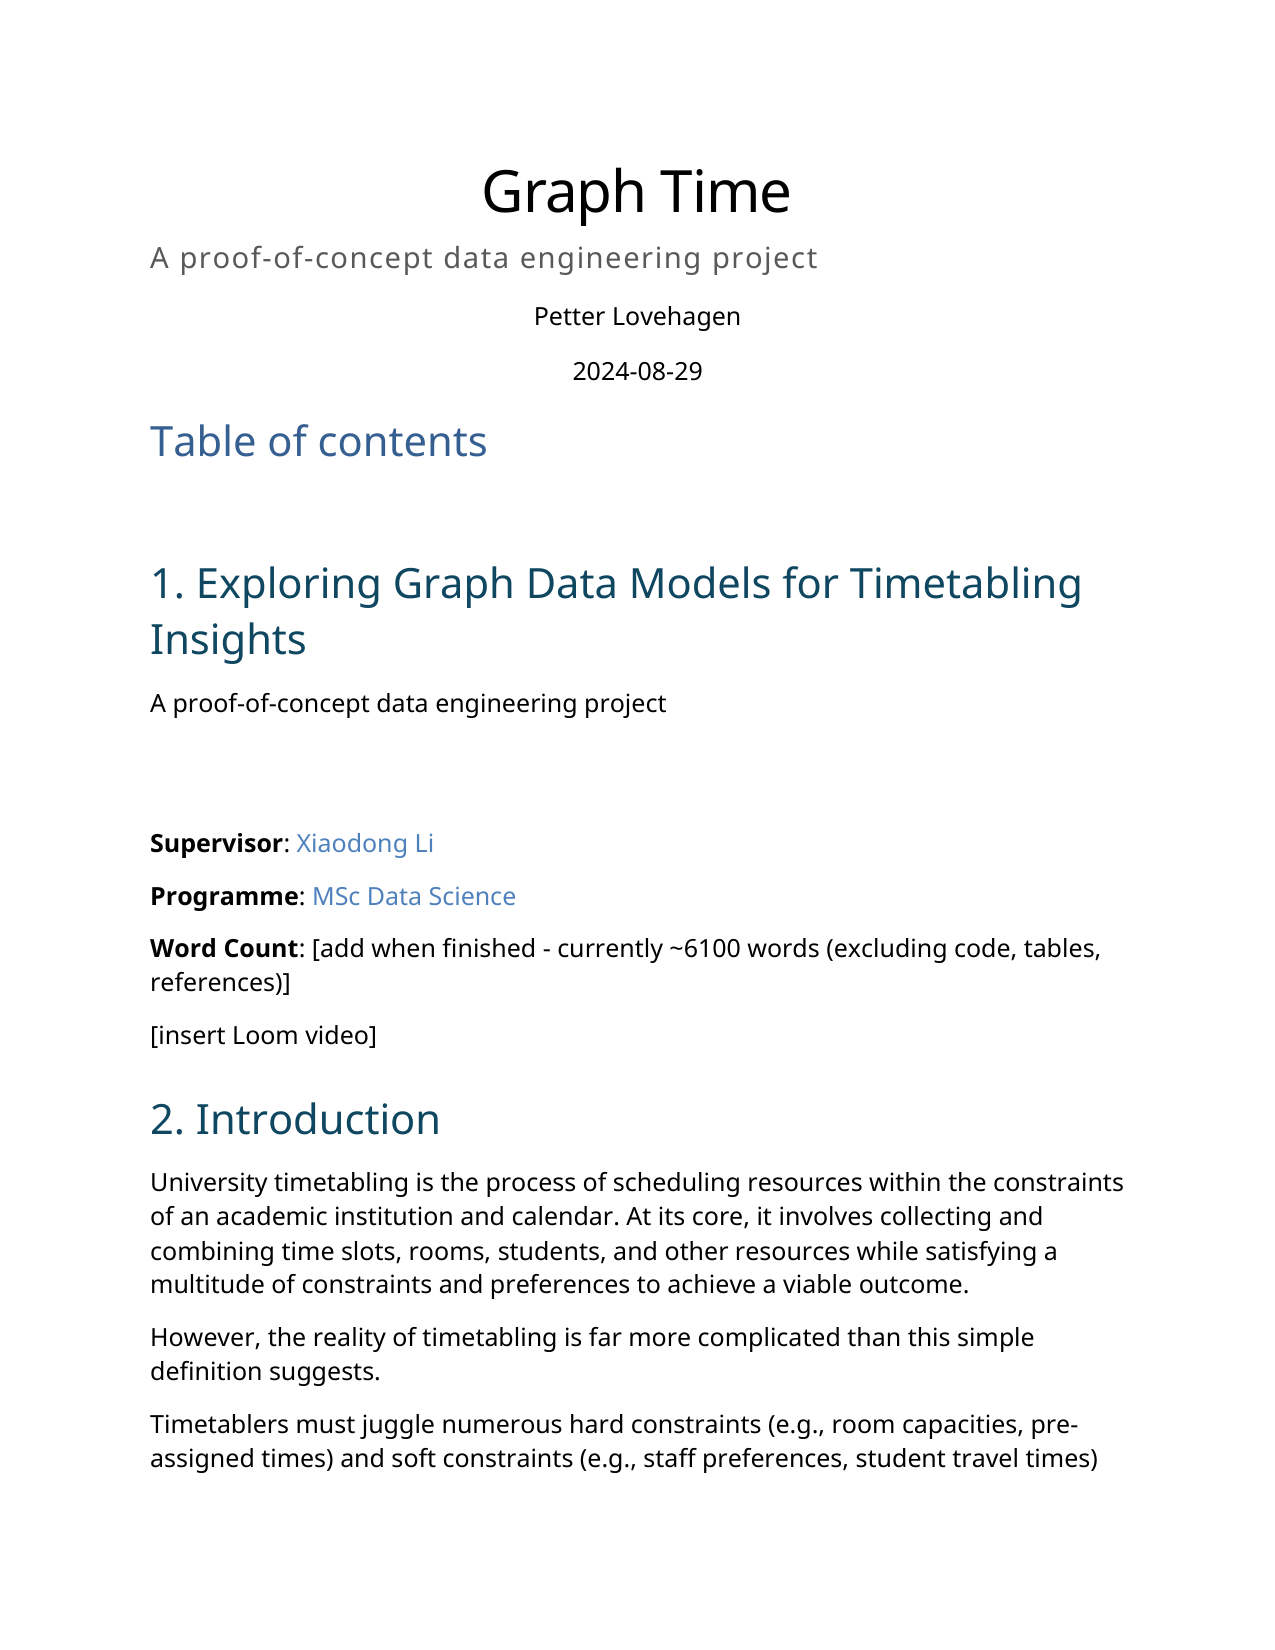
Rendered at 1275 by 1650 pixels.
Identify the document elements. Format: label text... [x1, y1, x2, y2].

text 2024-08-29 [150, 353, 1125, 387]
text Supervisor: Xiaodong Li [150, 825, 1125, 859]
text A proof-of-concept data engineering project [150, 686, 1125, 720]
subtitle A proof-of-concept data engineering project [150, 238, 1125, 277]
text Programme: MSc Data Science [150, 878, 1125, 912]
subtitle 2. Introduction [150, 1089, 1125, 1146]
title Graph Time [150, 150, 1125, 229]
text [insert Loom video] [150, 1018, 1125, 1052]
text Word Count: [add when finished - currently ~6100 words (excluding code, tables, references)] [150, 931, 1125, 999]
text However, the reality of timetabling is far more complicated than this simple definition suggests. [150, 1320, 1125, 1388]
subtitle 1. Exploring Graph Data Models for Timetabling Insights [150, 553, 1125, 667]
text Petter Lovehagen [150, 298, 1125, 332]
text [150, 1407, 1125, 1475]
text University timetabling is the process of scheduling resources within the constraints of an academic institution and calendar. At its core, it involves collecting and combining time slots, rooms, students, and other resources while satisfying a multitude of constraints and preferences to achieve a viable outcome. [150, 1165, 1125, 1301]
